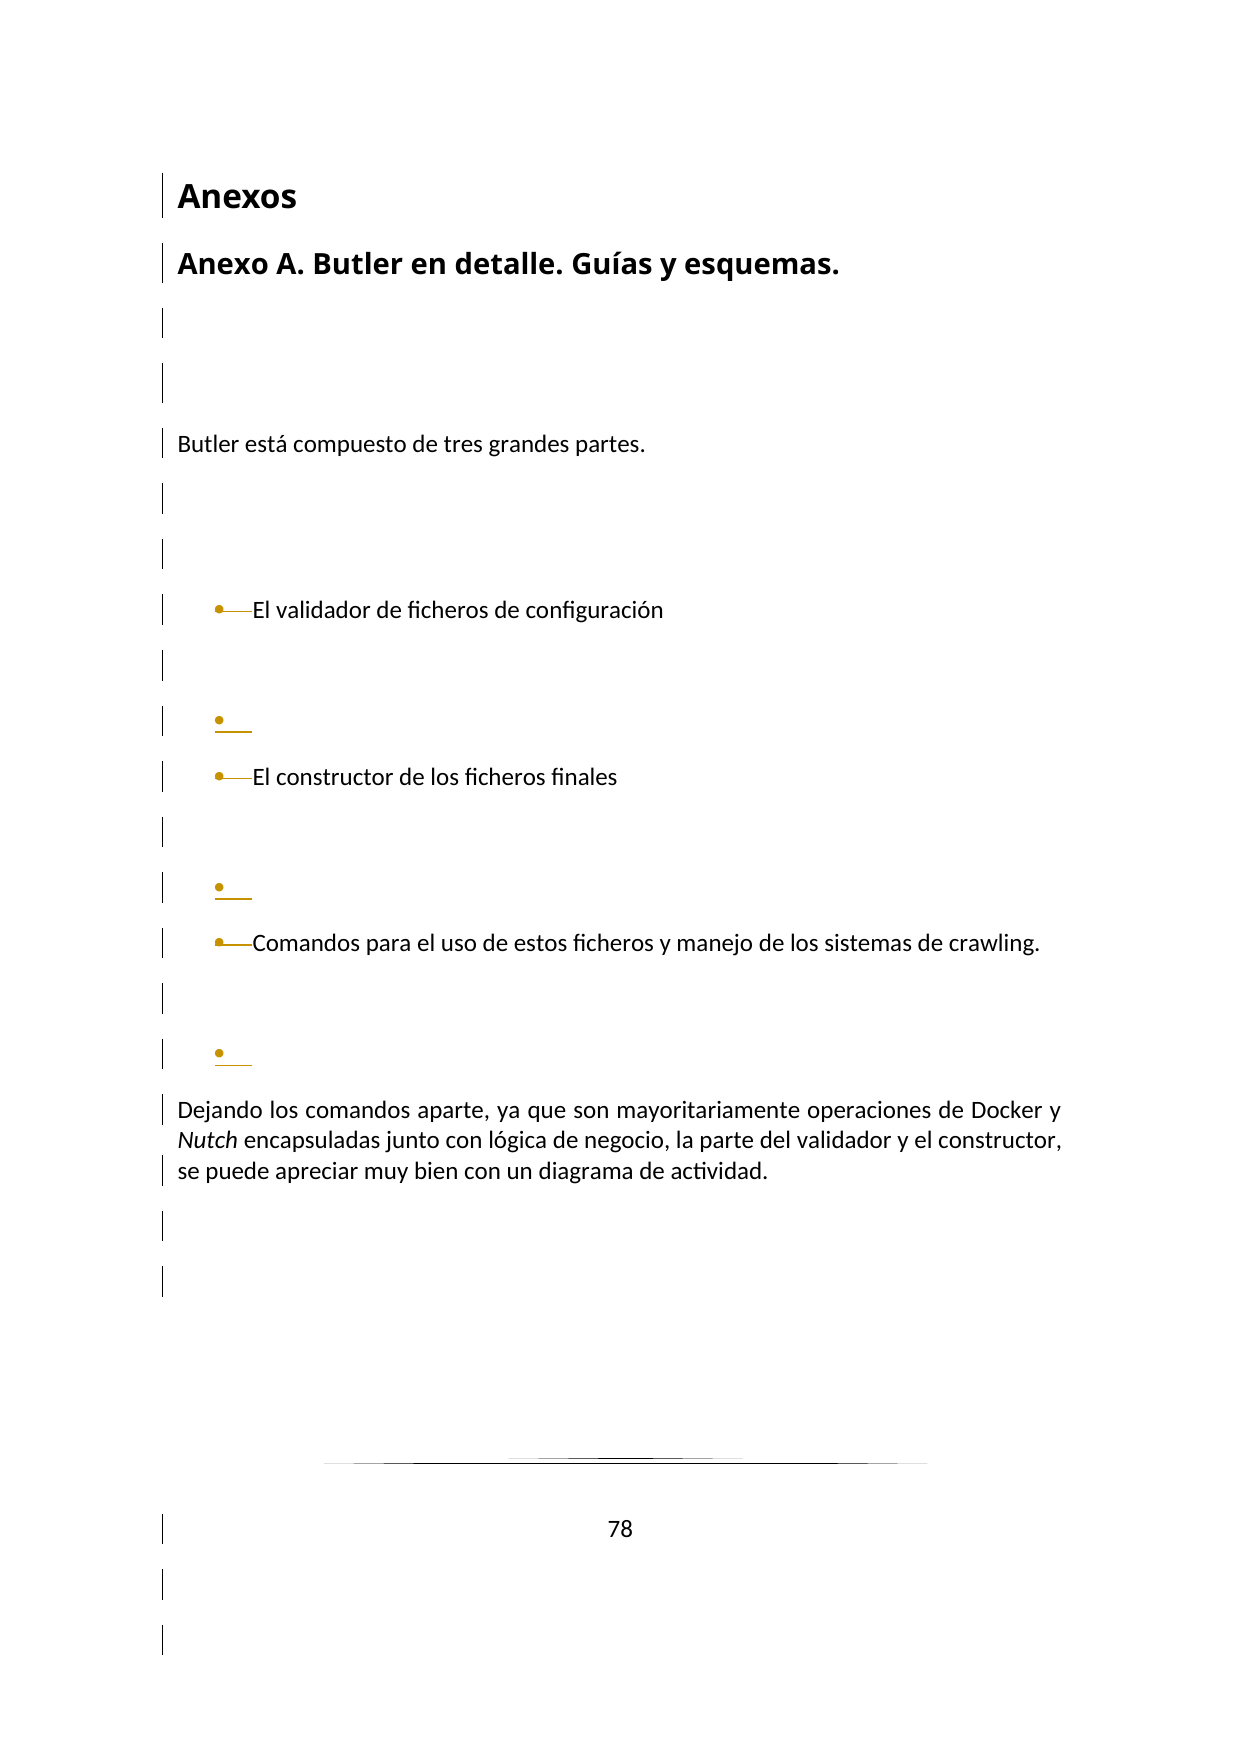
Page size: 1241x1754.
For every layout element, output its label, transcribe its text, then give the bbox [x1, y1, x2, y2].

subtitle Anexo A. Butler en detalle. Guías y esquemas. [177, 243, 1063, 283]
list El validador de ficheros de configuración [215, 594, 1063, 625]
subtitle Anexos [177, 173, 1063, 218]
list El constructor de los ficheros finales [215, 761, 1063, 792]
text Dejando los comandos aparte, ya que son mayoritariamente operaciones de Docker y Nutch encapsuladas junto con lógica de negocio, la parte del validador y el constructor, se puede apreciar muy bien con un diagrama de actividad. [177, 1094, 1063, 1186]
text Butler está compuesto de tres grandes partes. [177, 428, 1063, 458]
list Comandos para el uso de estos ficheros y manejo de los sistemas de crawling. [215, 928, 1063, 958]
